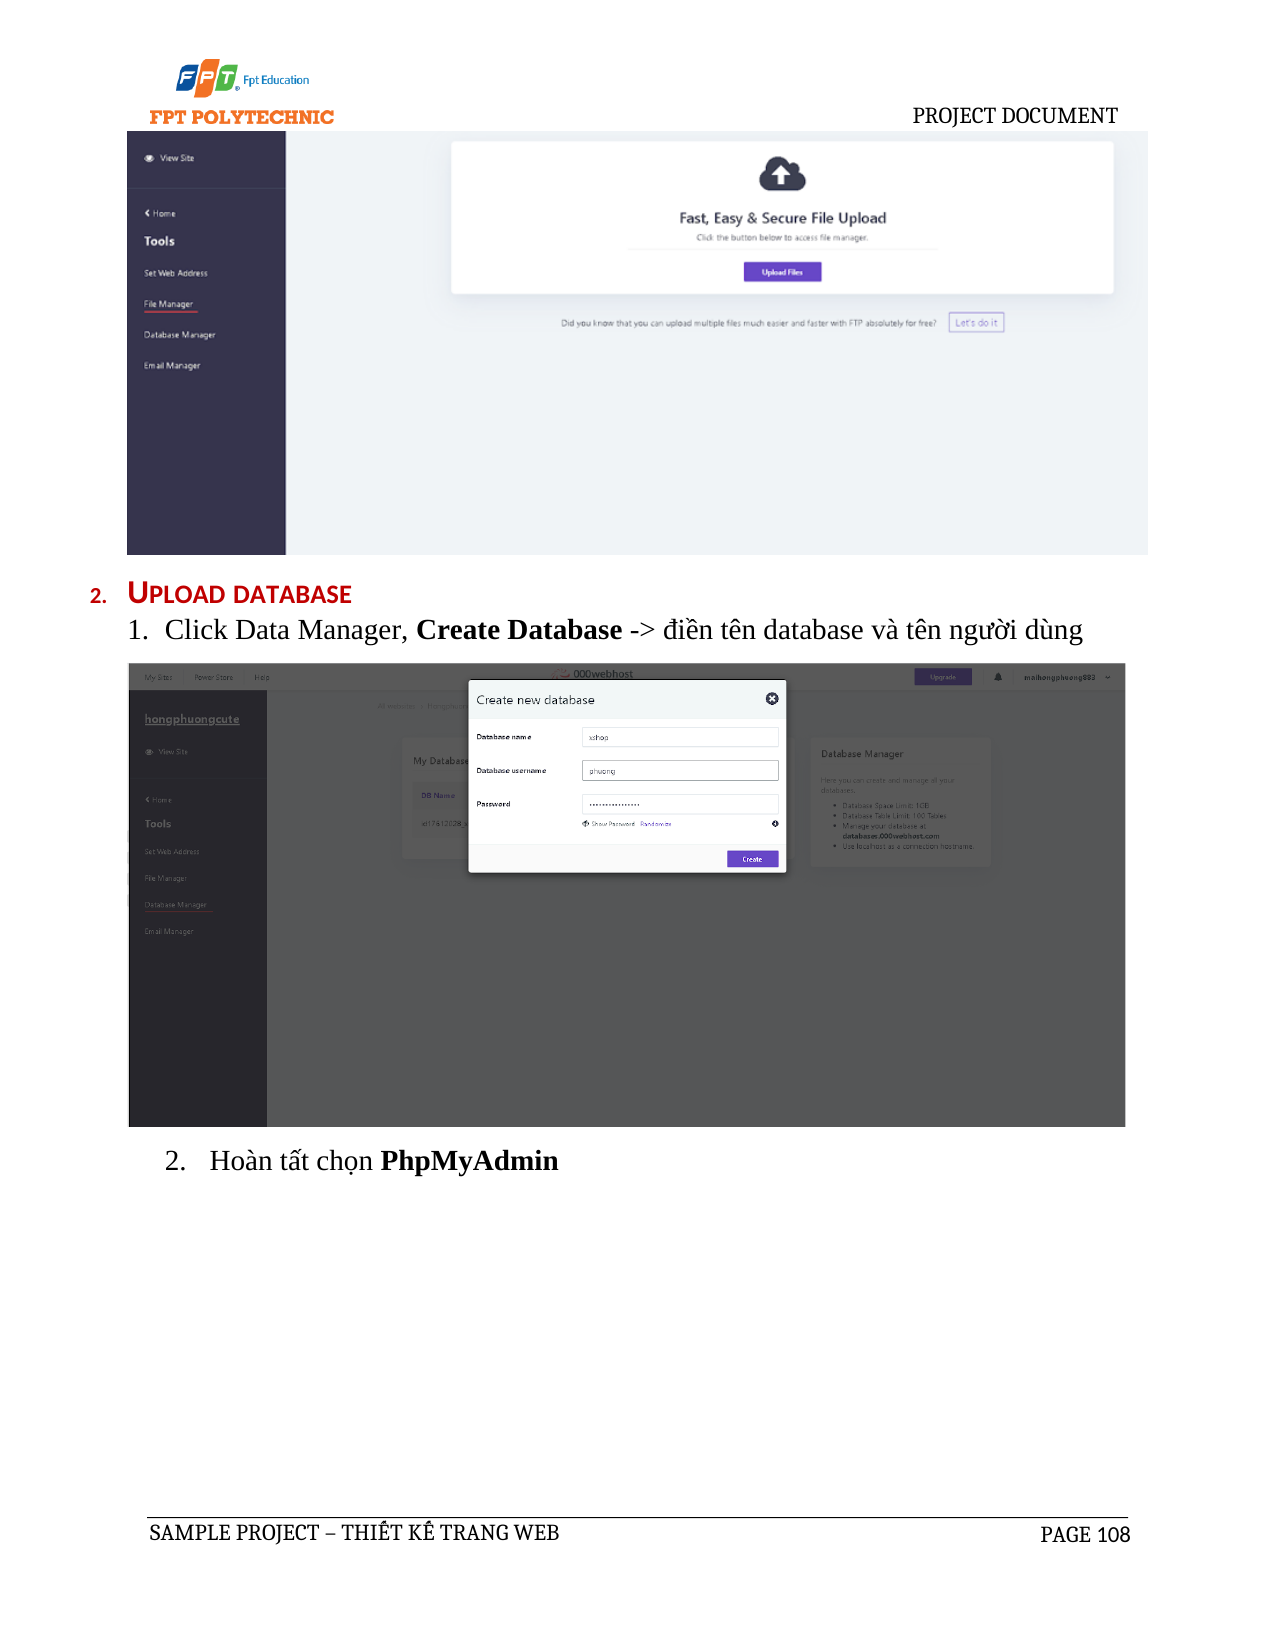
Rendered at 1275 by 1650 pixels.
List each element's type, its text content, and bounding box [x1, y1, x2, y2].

picture [127, 131, 1148, 555]
picture [150, 59, 334, 124]
list Hoàn tất chọn PhpMyAdmin [164, 1143, 1148, 1177]
list Click Data Manager, Create Database -> điền tên database và tên người dùng [127, 612, 1148, 646]
subtitle Upload database [89, 571, 1148, 612]
picture [127, 662, 1126, 1127]
